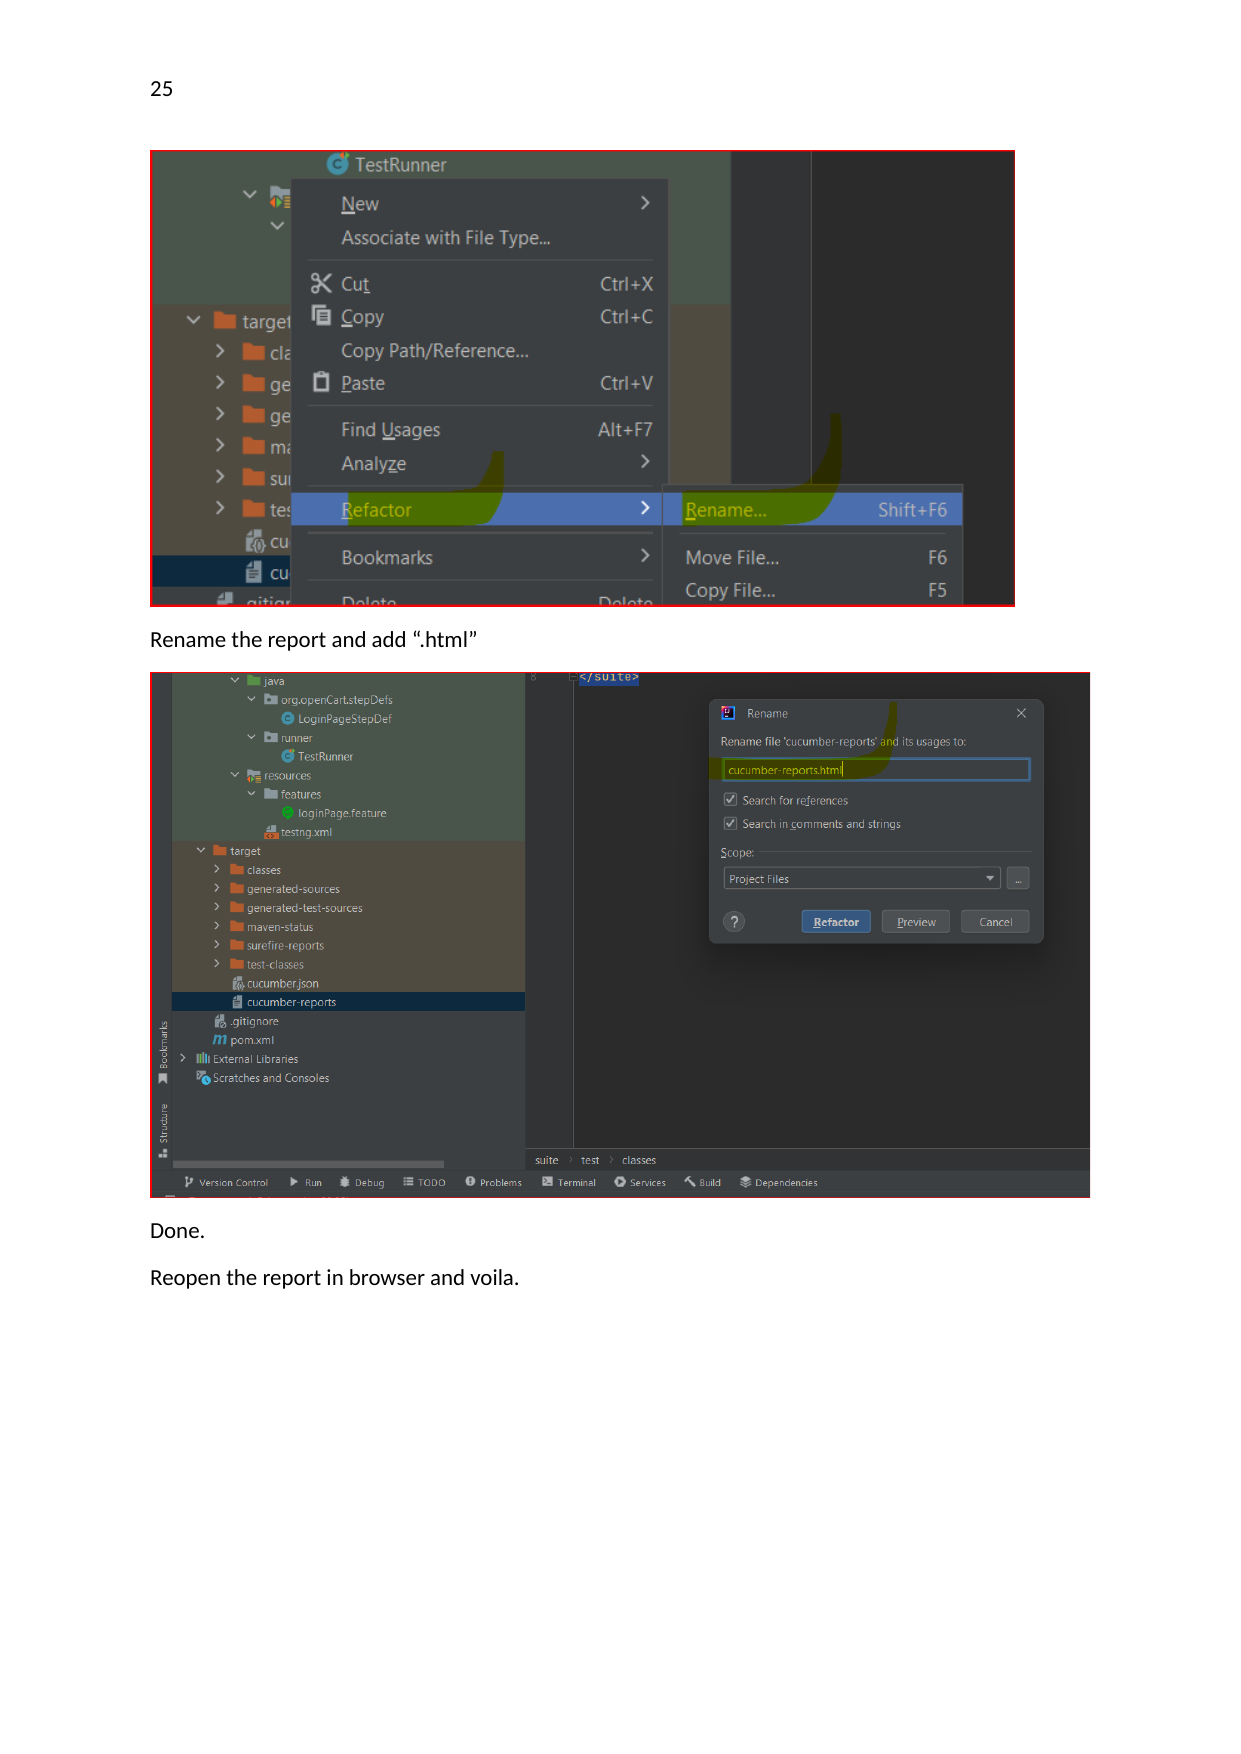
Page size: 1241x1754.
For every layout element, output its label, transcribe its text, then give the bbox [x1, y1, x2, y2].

picture [150, 150, 1015, 607]
text Reopen the report in browser and voila. [150, 1263, 1090, 1291]
text Rename the report and add “.html” [150, 625, 1090, 653]
text Done. [150, 1216, 1090, 1244]
picture [150, 672, 1091, 1198]
